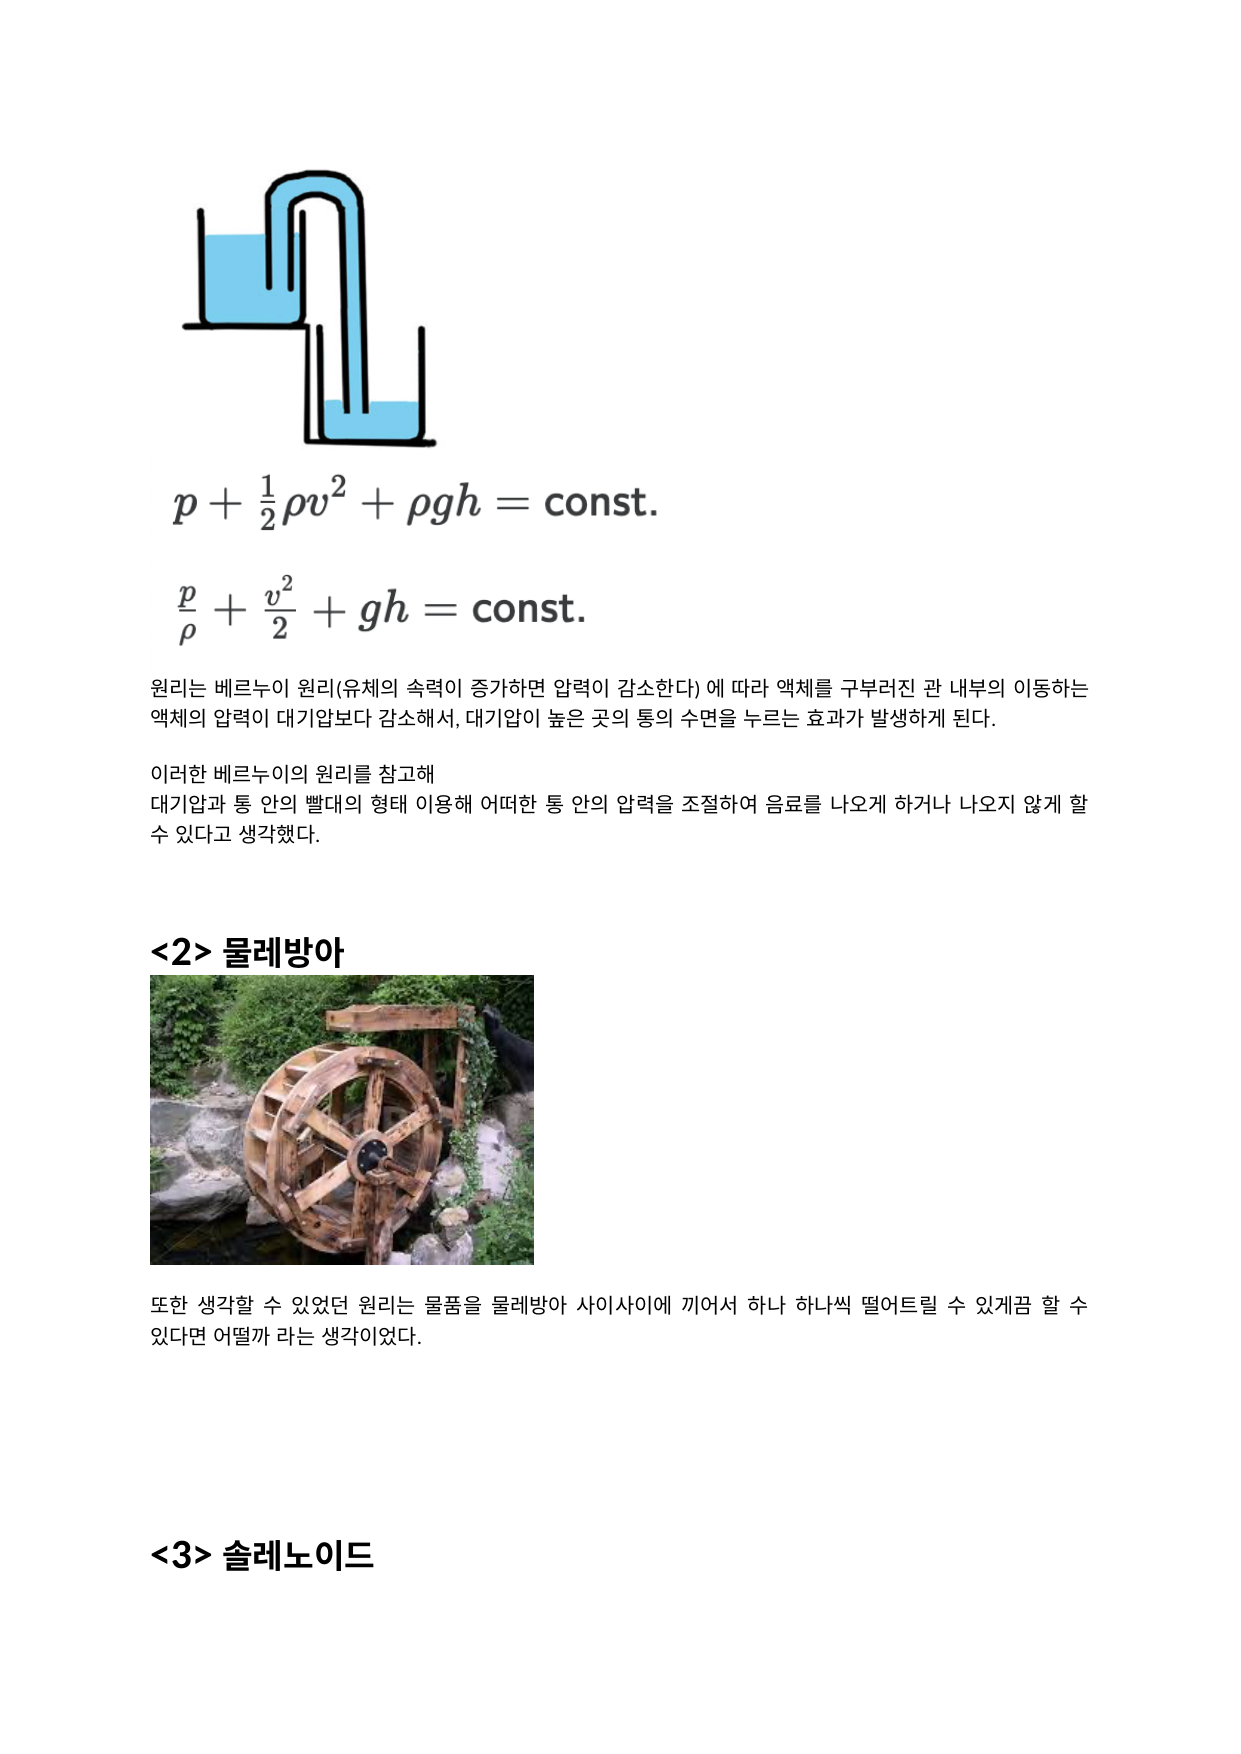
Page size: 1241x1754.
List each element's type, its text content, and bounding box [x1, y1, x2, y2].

text <3> 솔레노이드 [150, 1528, 1090, 1579]
text <2> 물레방아 [150, 925, 1090, 976]
picture [150, 975, 534, 1265]
text 또한 생각할 수 있었던 원리는 물품을 물레방아 사이사이에 끼어서 하나 하나씩 떨어트릴 수 있게끔 할 수 있다면 어떨까 라는 생각이었다. [150, 1290, 1090, 1350]
text 원리는 베르누이 원리(유체의 속력이 증가하면 압력이 감소한다) 에 따라 액체를 구부러진 관 내부의 이동하는 액체의 압력이 대기압보다 감소해서, 대기압이 높은 곳의 통의 수면을 누르는 효과가 발생하게 된다. [150, 672, 1090, 732]
text 이러한 베르누이의 원리를 참고해 [150, 758, 1090, 788]
picture [150, 150, 709, 672]
text 대기압과 통 안의 빨대의 형태 이용해 어떠한 통 안의 압력을 조절하여 음료를 나오게 하거나 나오지 않게 할 수 있다고 생각했다. [150, 788, 1090, 848]
